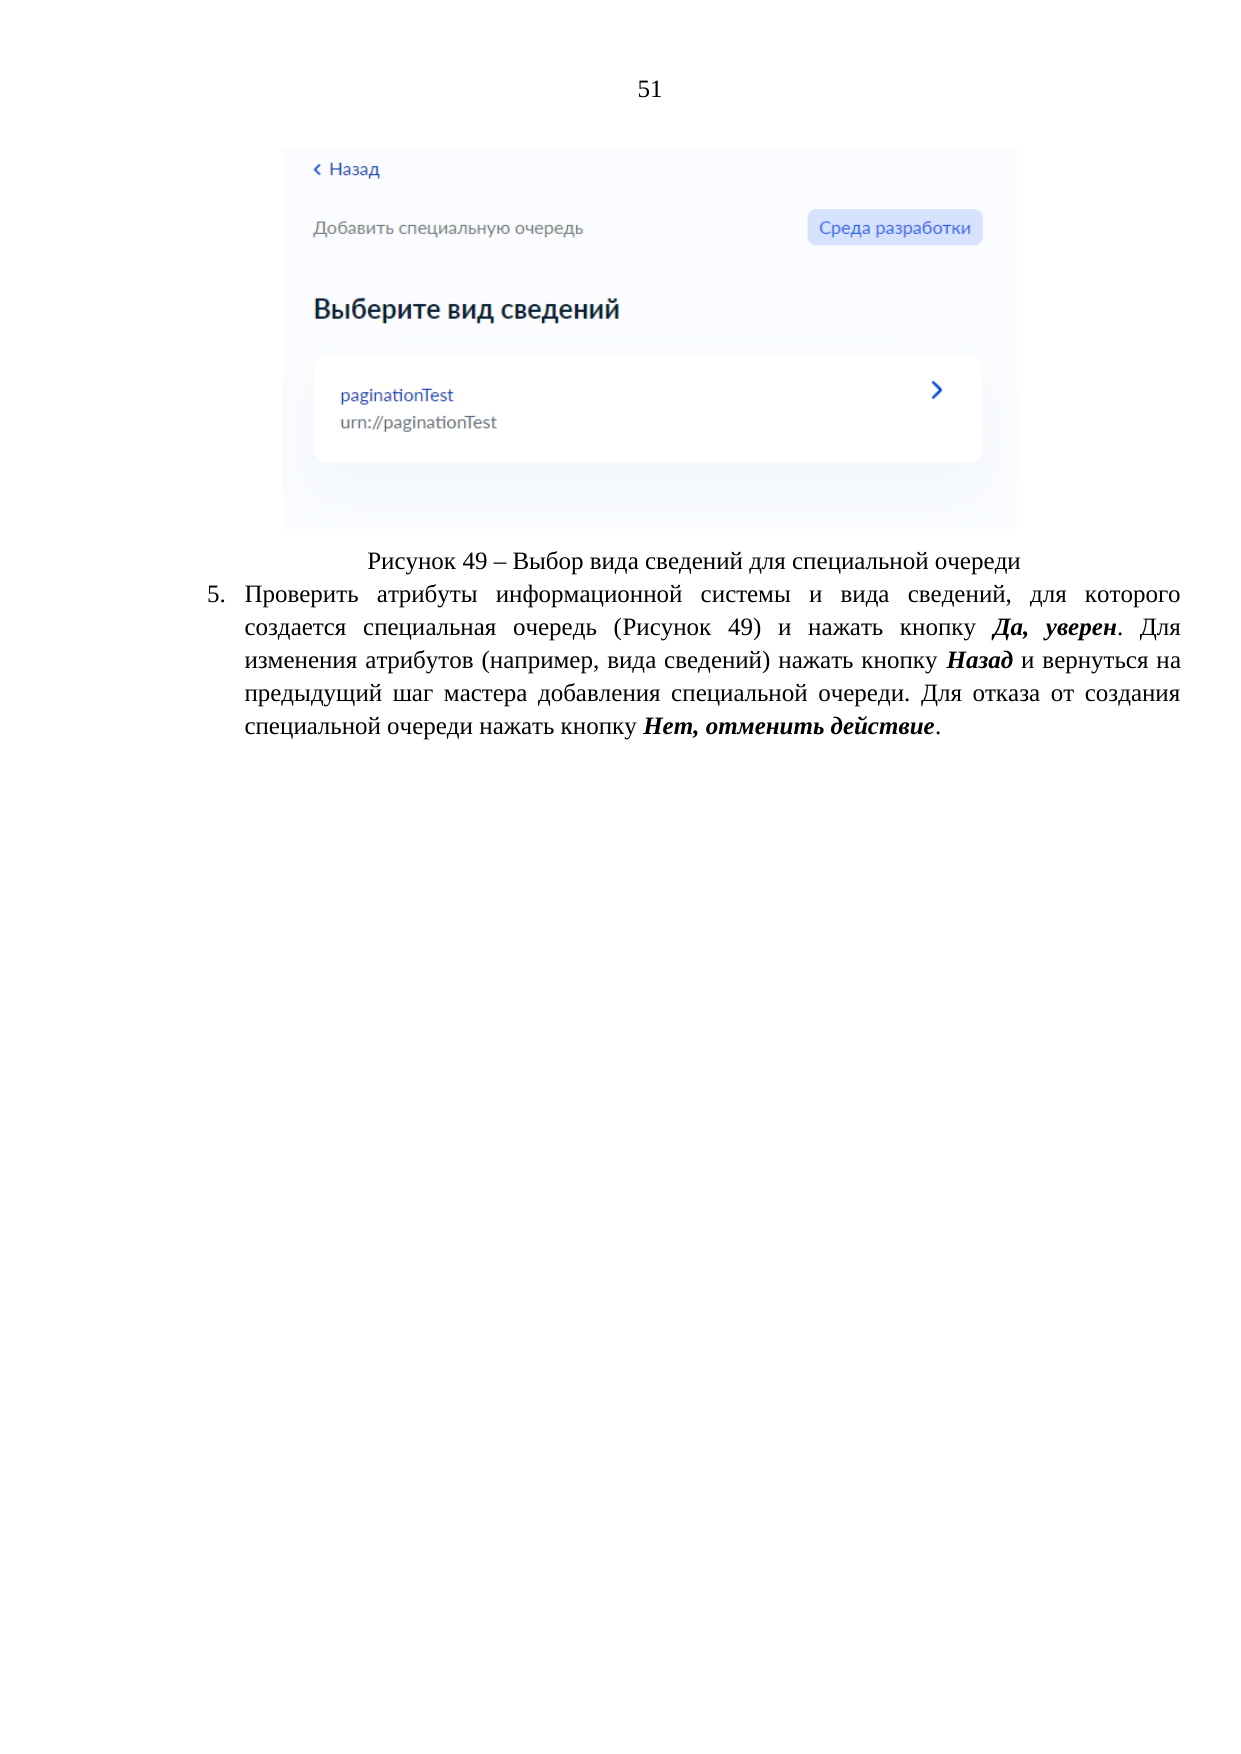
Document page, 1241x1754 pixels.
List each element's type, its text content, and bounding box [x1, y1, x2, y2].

picture [282, 147, 1018, 529]
list Проверить атрибуты информационной системы и вида сведений, для которого создается специальная очередь (Рисунок 49) и нажать кнопку Да, уверен. Для изменения атрибутов (например, вида сведений) нажать кнопку Назад и вернуться на предыдущий шаг мастера добавления специальной очереди. Для отказа от создания специальной очереди нажать кнопку Нет, отменить действие. [207, 579, 1181, 739]
